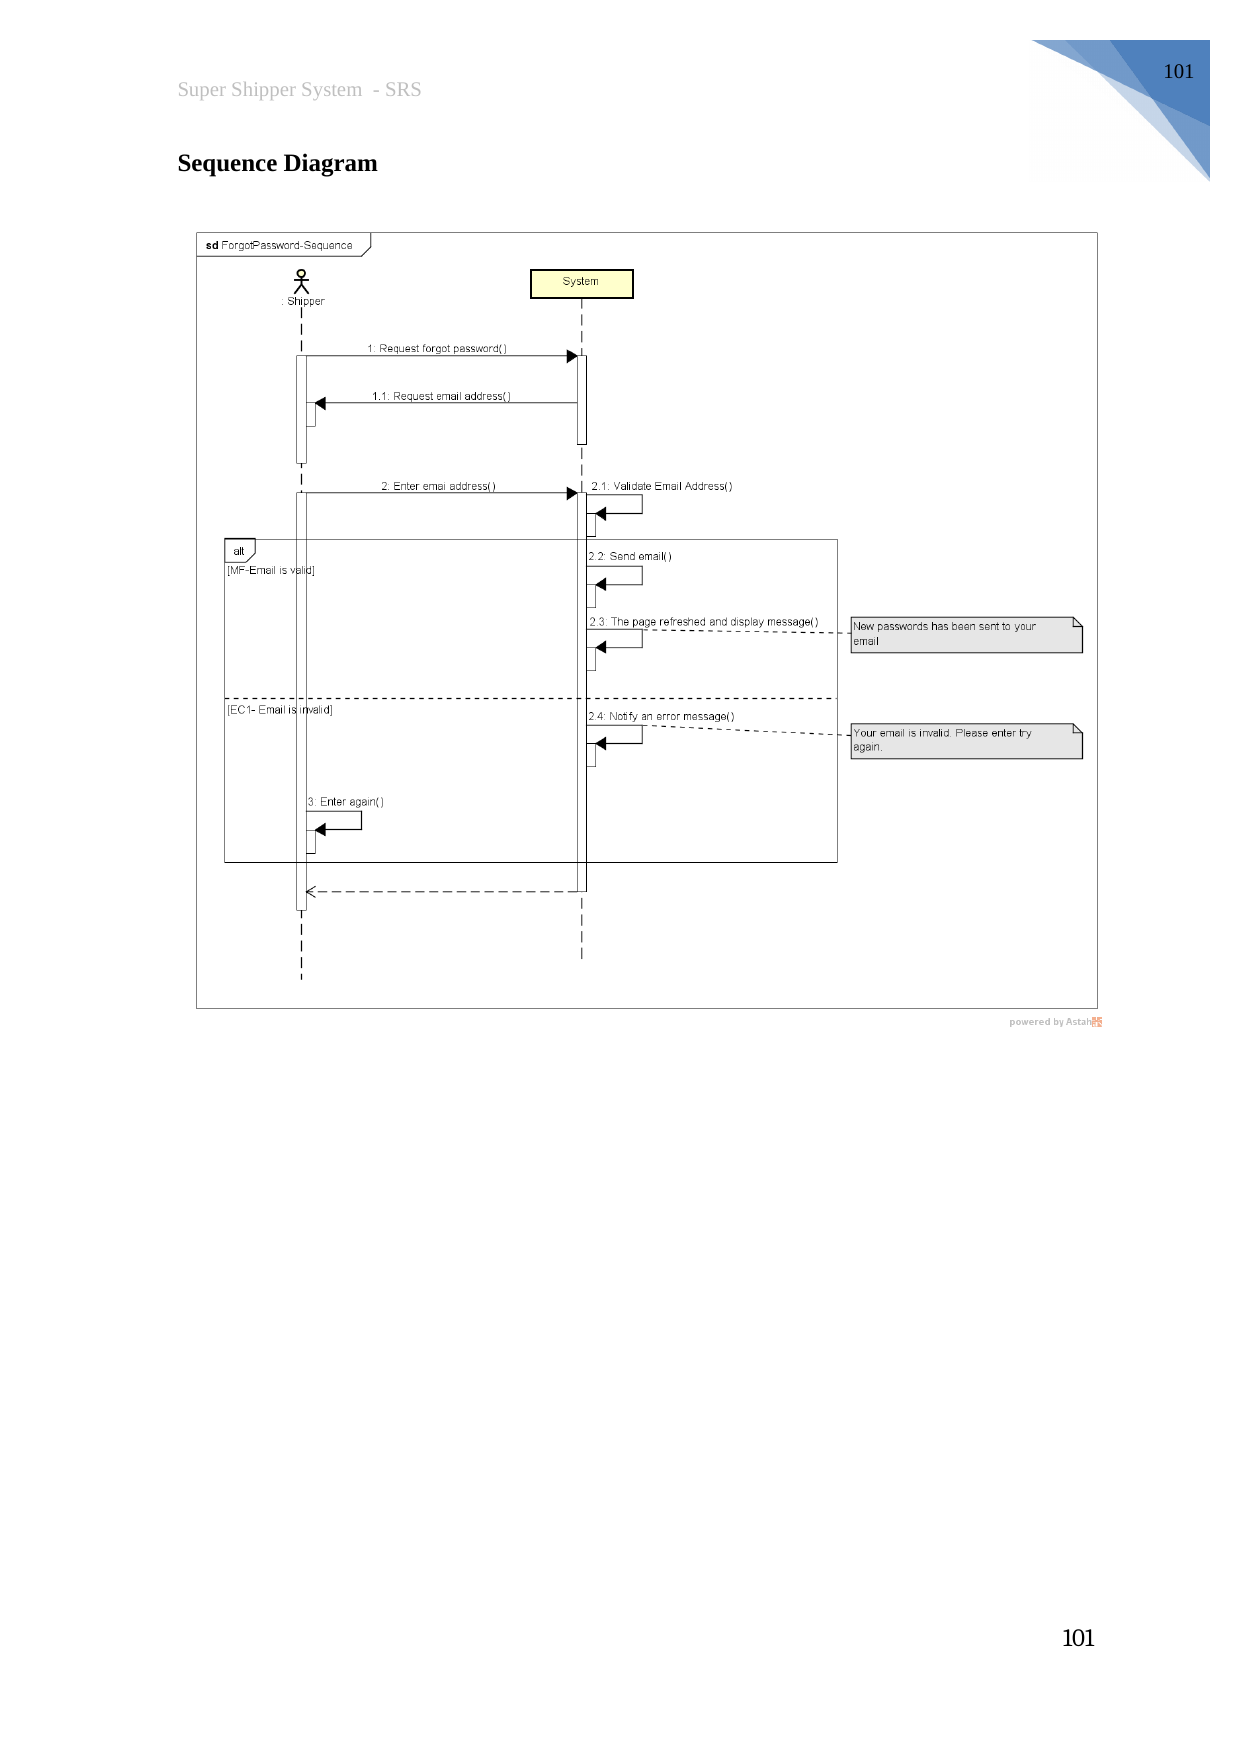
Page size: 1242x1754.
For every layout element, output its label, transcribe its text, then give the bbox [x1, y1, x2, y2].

text Sequence Diagram [177, 148, 1094, 177]
picture [187, 223, 1105, 1030]
picture [1029, 40, 1210, 182]
